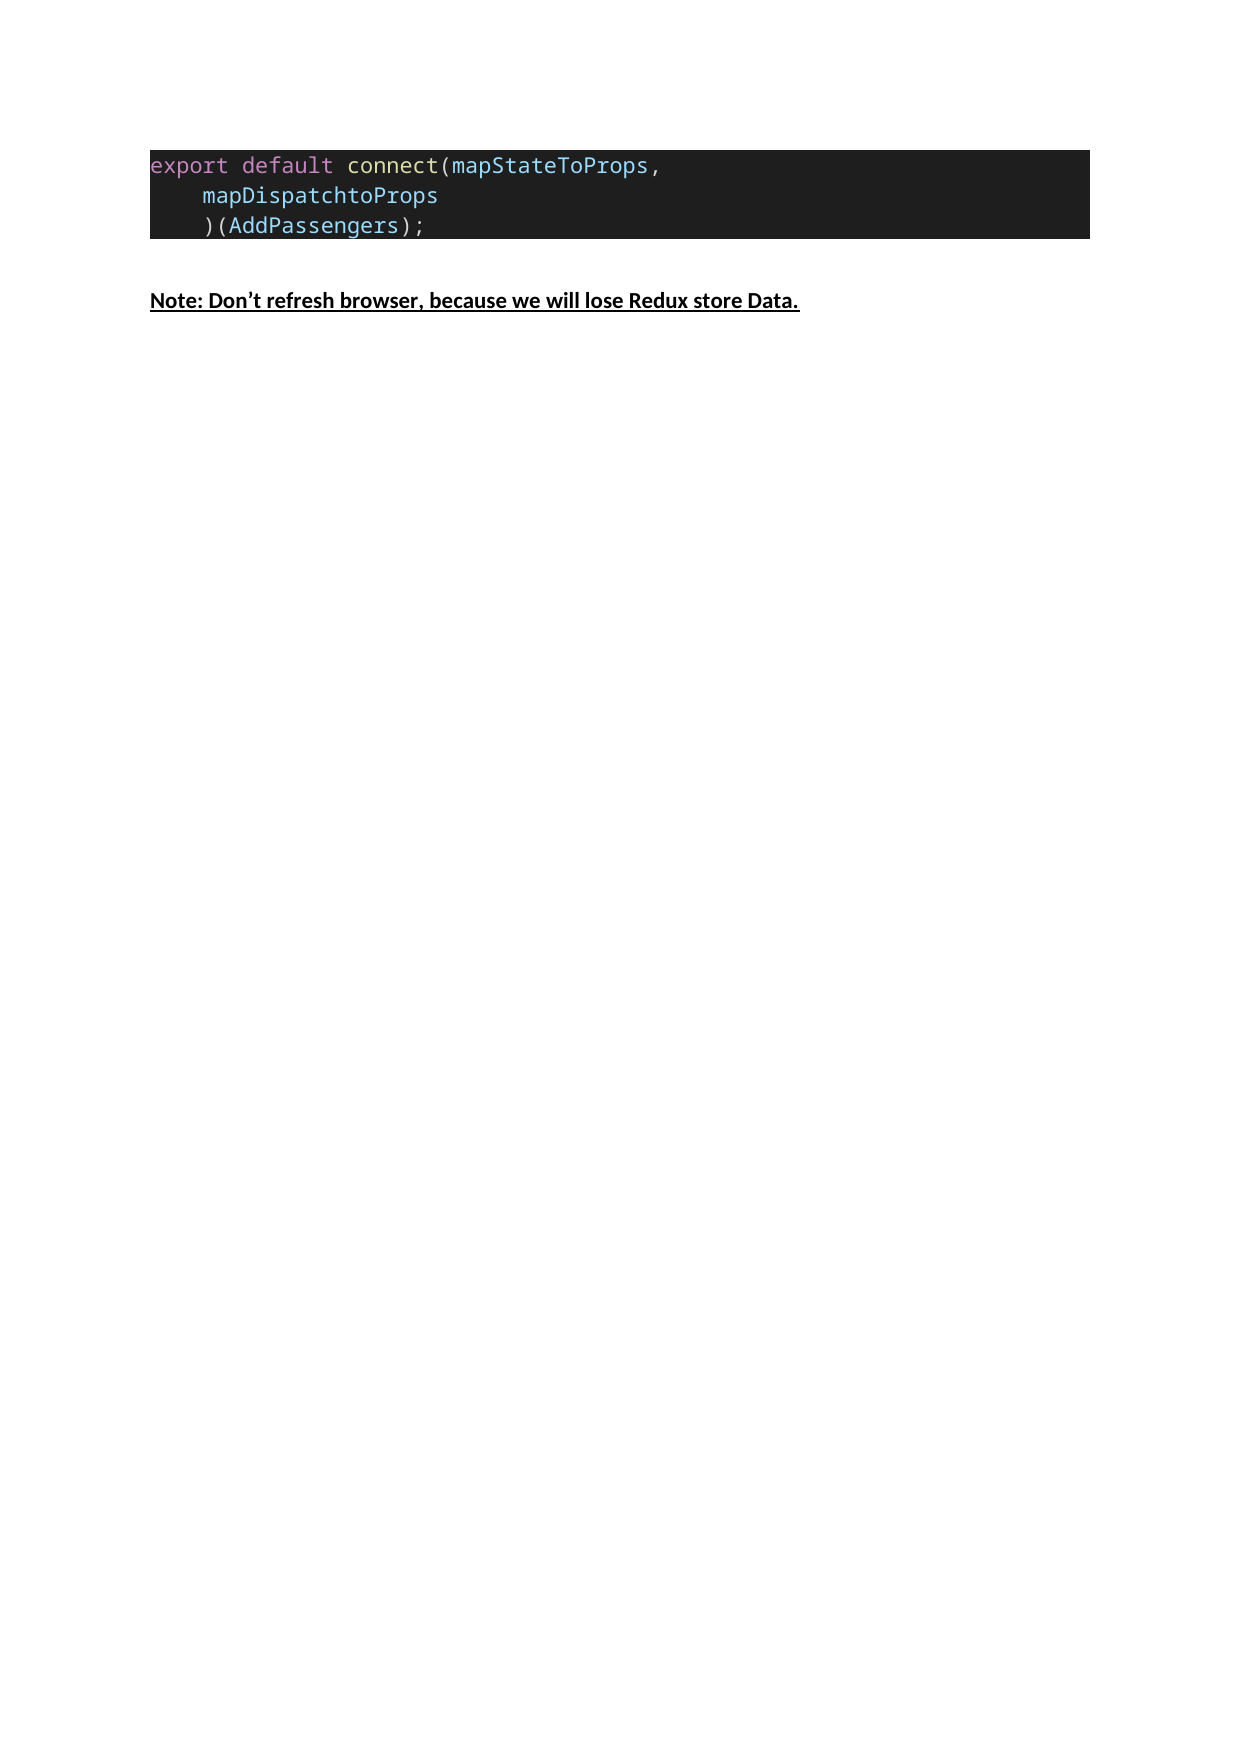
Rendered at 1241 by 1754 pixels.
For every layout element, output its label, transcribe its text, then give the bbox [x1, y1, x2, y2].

text Note: Don’t refresh browser, because we will lose Redux store Data. [150, 286, 1090, 314]
text export default connect(mapStateToProps, [150, 150, 1090, 180]
text )(AddPassengers); [150, 209, 1090, 239]
text mapDispatchtoProps [150, 180, 1090, 209]
